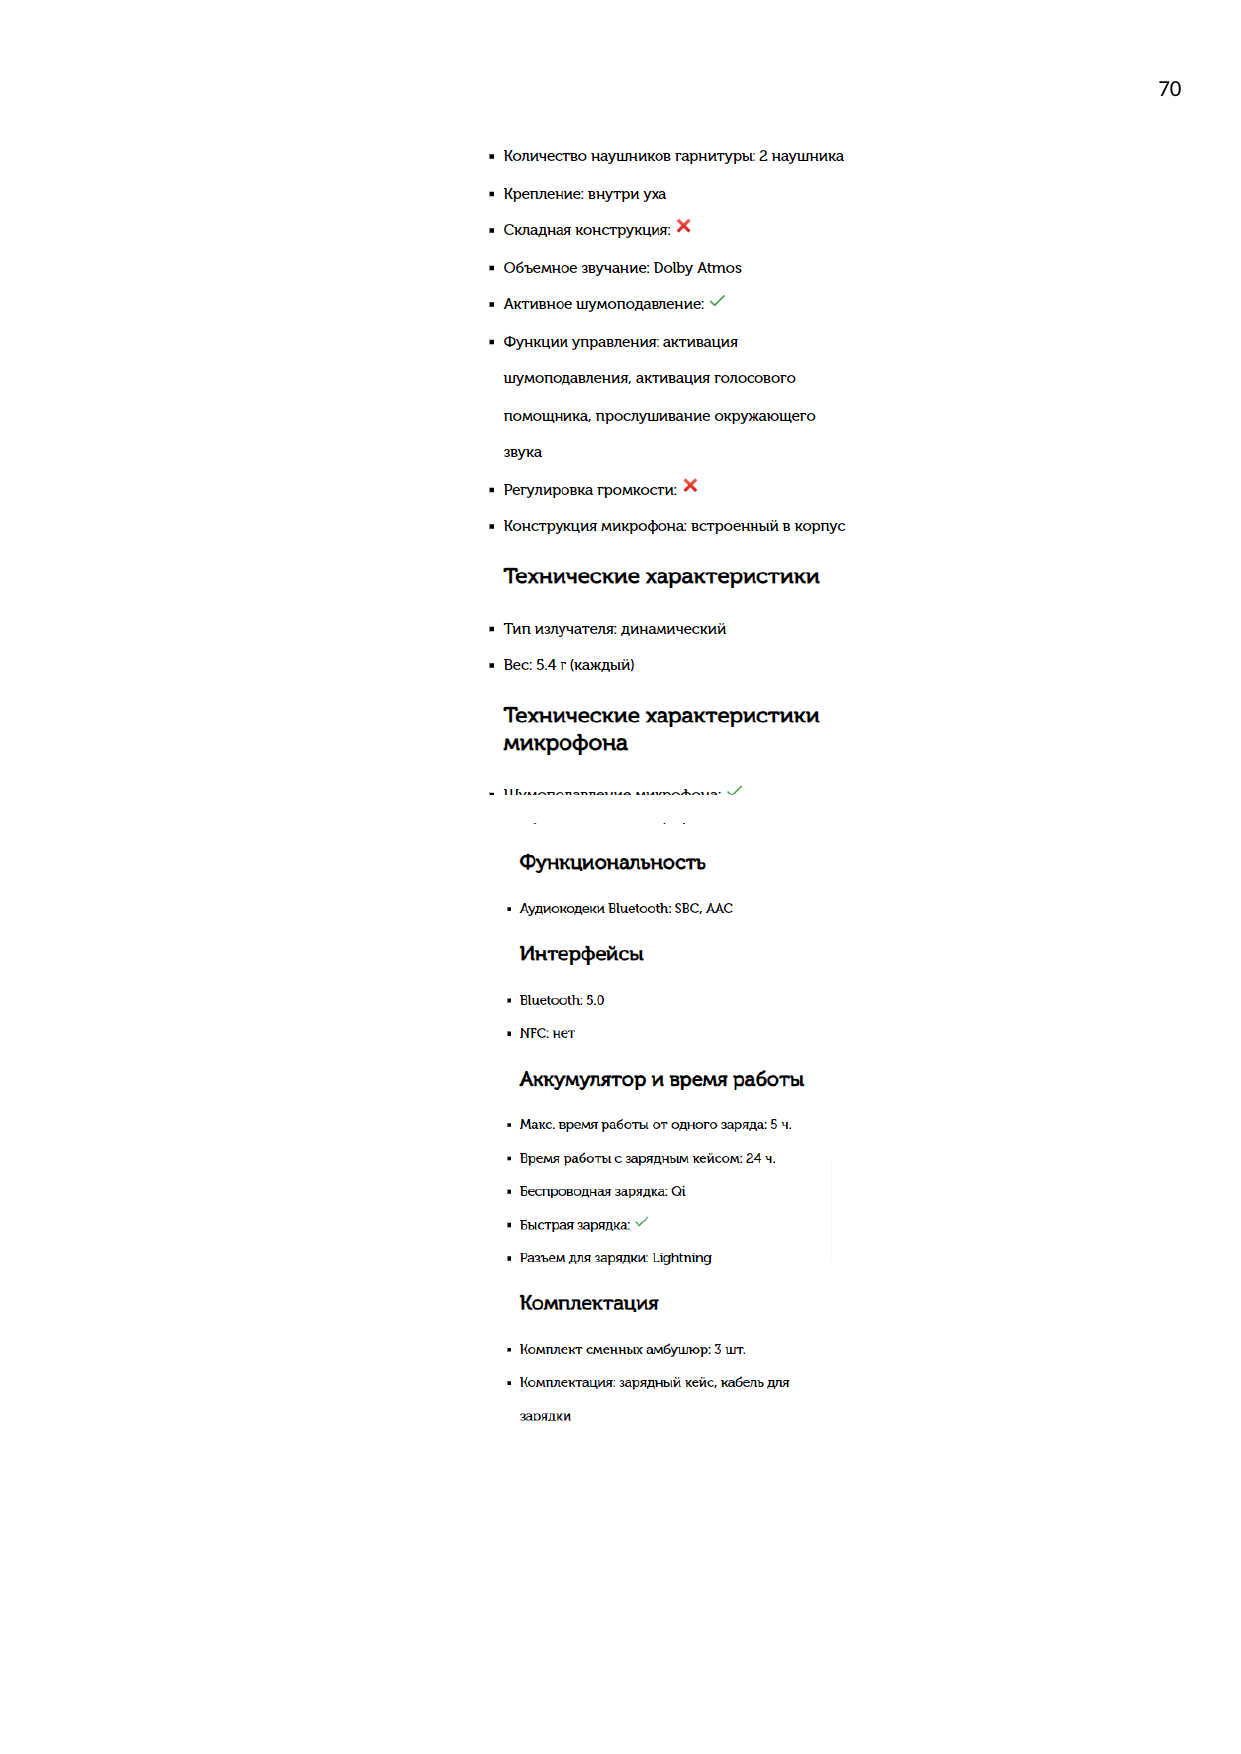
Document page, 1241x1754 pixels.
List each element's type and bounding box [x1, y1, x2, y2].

picture [486, 823, 832, 1421]
picture [467, 130, 850, 795]
